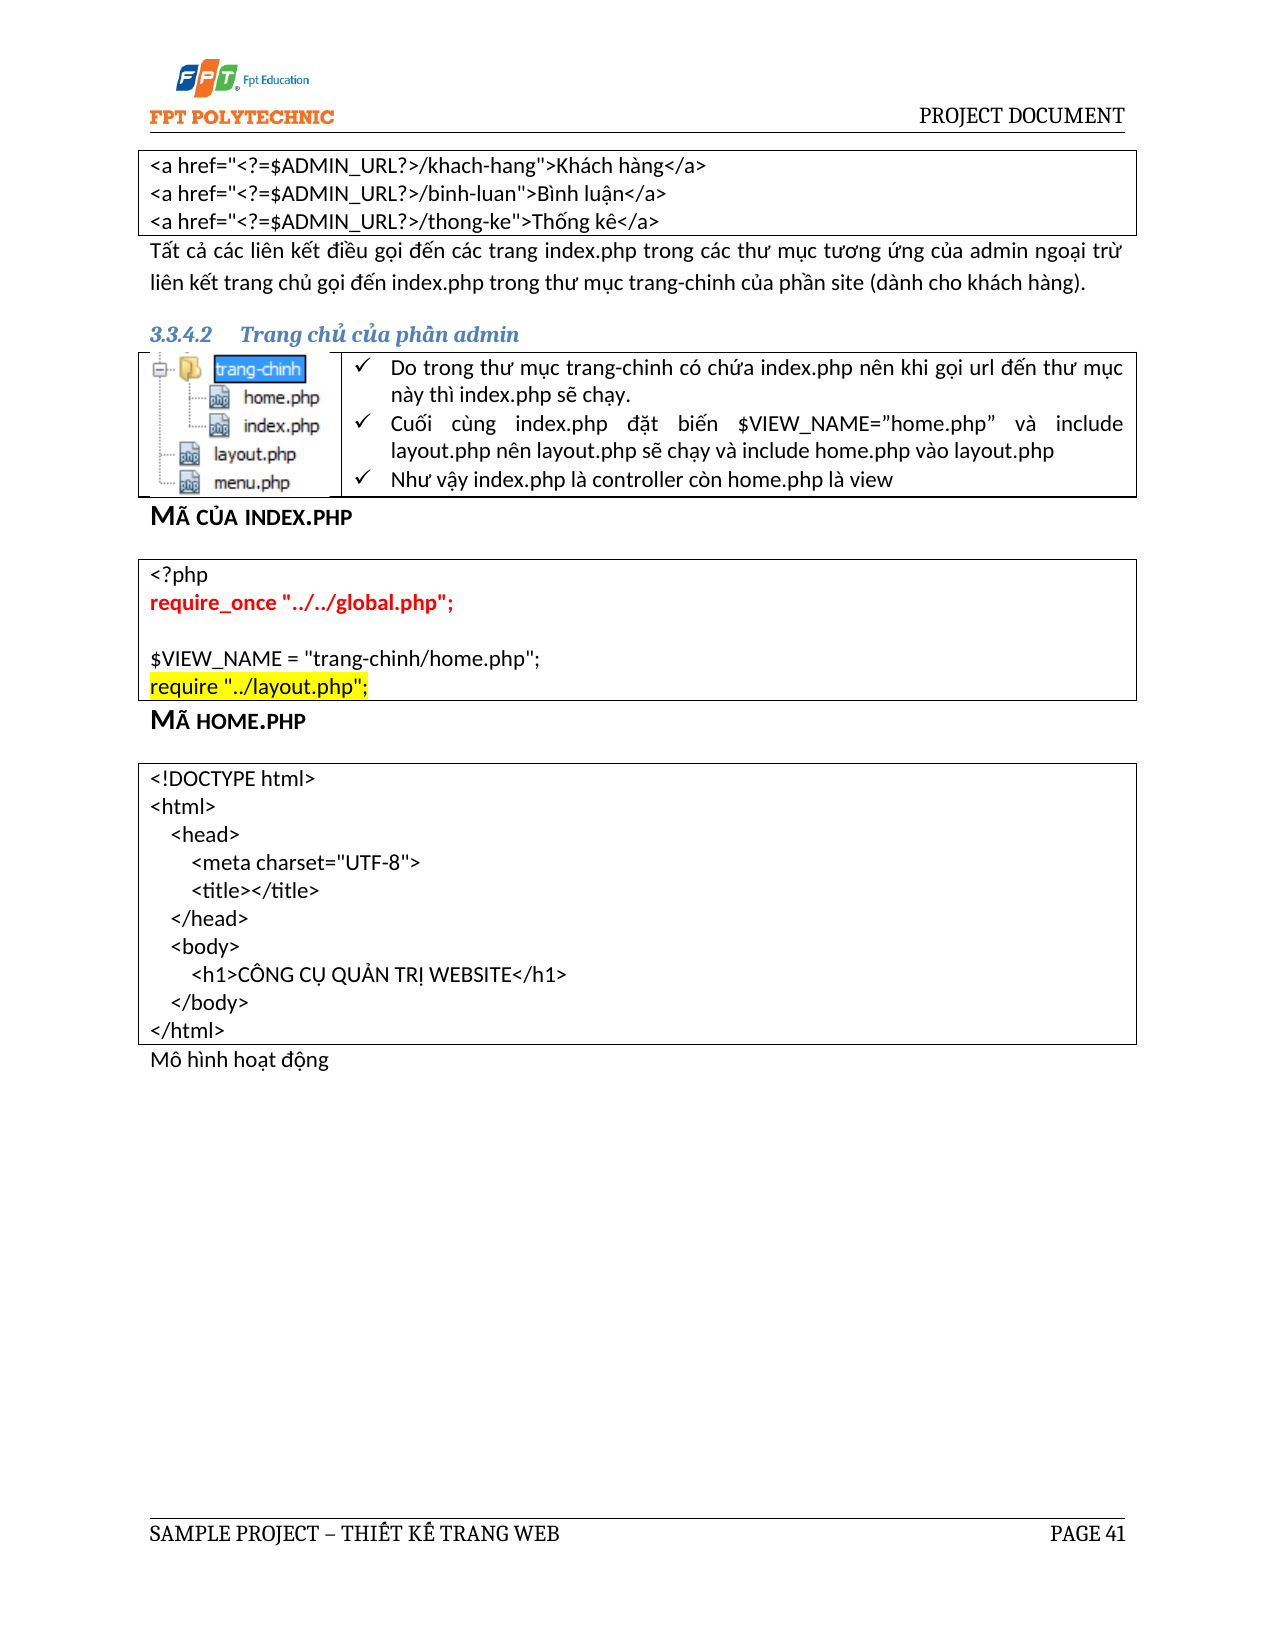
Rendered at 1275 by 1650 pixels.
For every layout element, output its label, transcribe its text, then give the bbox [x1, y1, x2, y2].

table_header [330, 353, 341, 496]
subtitle Trang chủ của phần admin [150, 321, 1125, 348]
picture [150, 59, 336, 124]
text Tất cả các liên kết điều gọi đến các trang index.php trong các thư mục tương ứng của admin ngoại trừ liên kết trang chủ gọi đến index.php trong thư mục trang-chinh của phần site (dành cho khách hàng). [150, 236, 1125, 296]
table_header Do trong thư mục trang-chinh có chứa index.php nên khi gọi url đến thư mục này thì index.php sẽ chạy. Cuối cùng index.php đặt biến $VIEW_NAME=”home.php” và include layout.php nên layout.php sẽ chạy và include home.php vào layout.php Như vậy index.php là controller còn home.php là view [342, 353, 1136, 496]
text Mô hình hoạt động [150, 1045, 1125, 1073]
table_header <?php require_once "../../global.php"; $VIEW_NAME = "trang-chinh/home.php"; require "../layout.php"; [139, 560, 1136, 700]
table_header [139, 353, 150, 496]
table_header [139, 151, 1136, 235]
text Mã của index.php [150, 498, 1125, 533]
text Mã home.php [150, 701, 1125, 737]
picture [150, 352, 330, 497]
table_header <!DOCTYPE html> <html> <head> <meta charset="UTF-8"> <title></title> </head> <body> <h1>CÔNG CỤ QUẢN TRỊ WEBSITE</h1> </body> </html> [139, 764, 1136, 1044]
